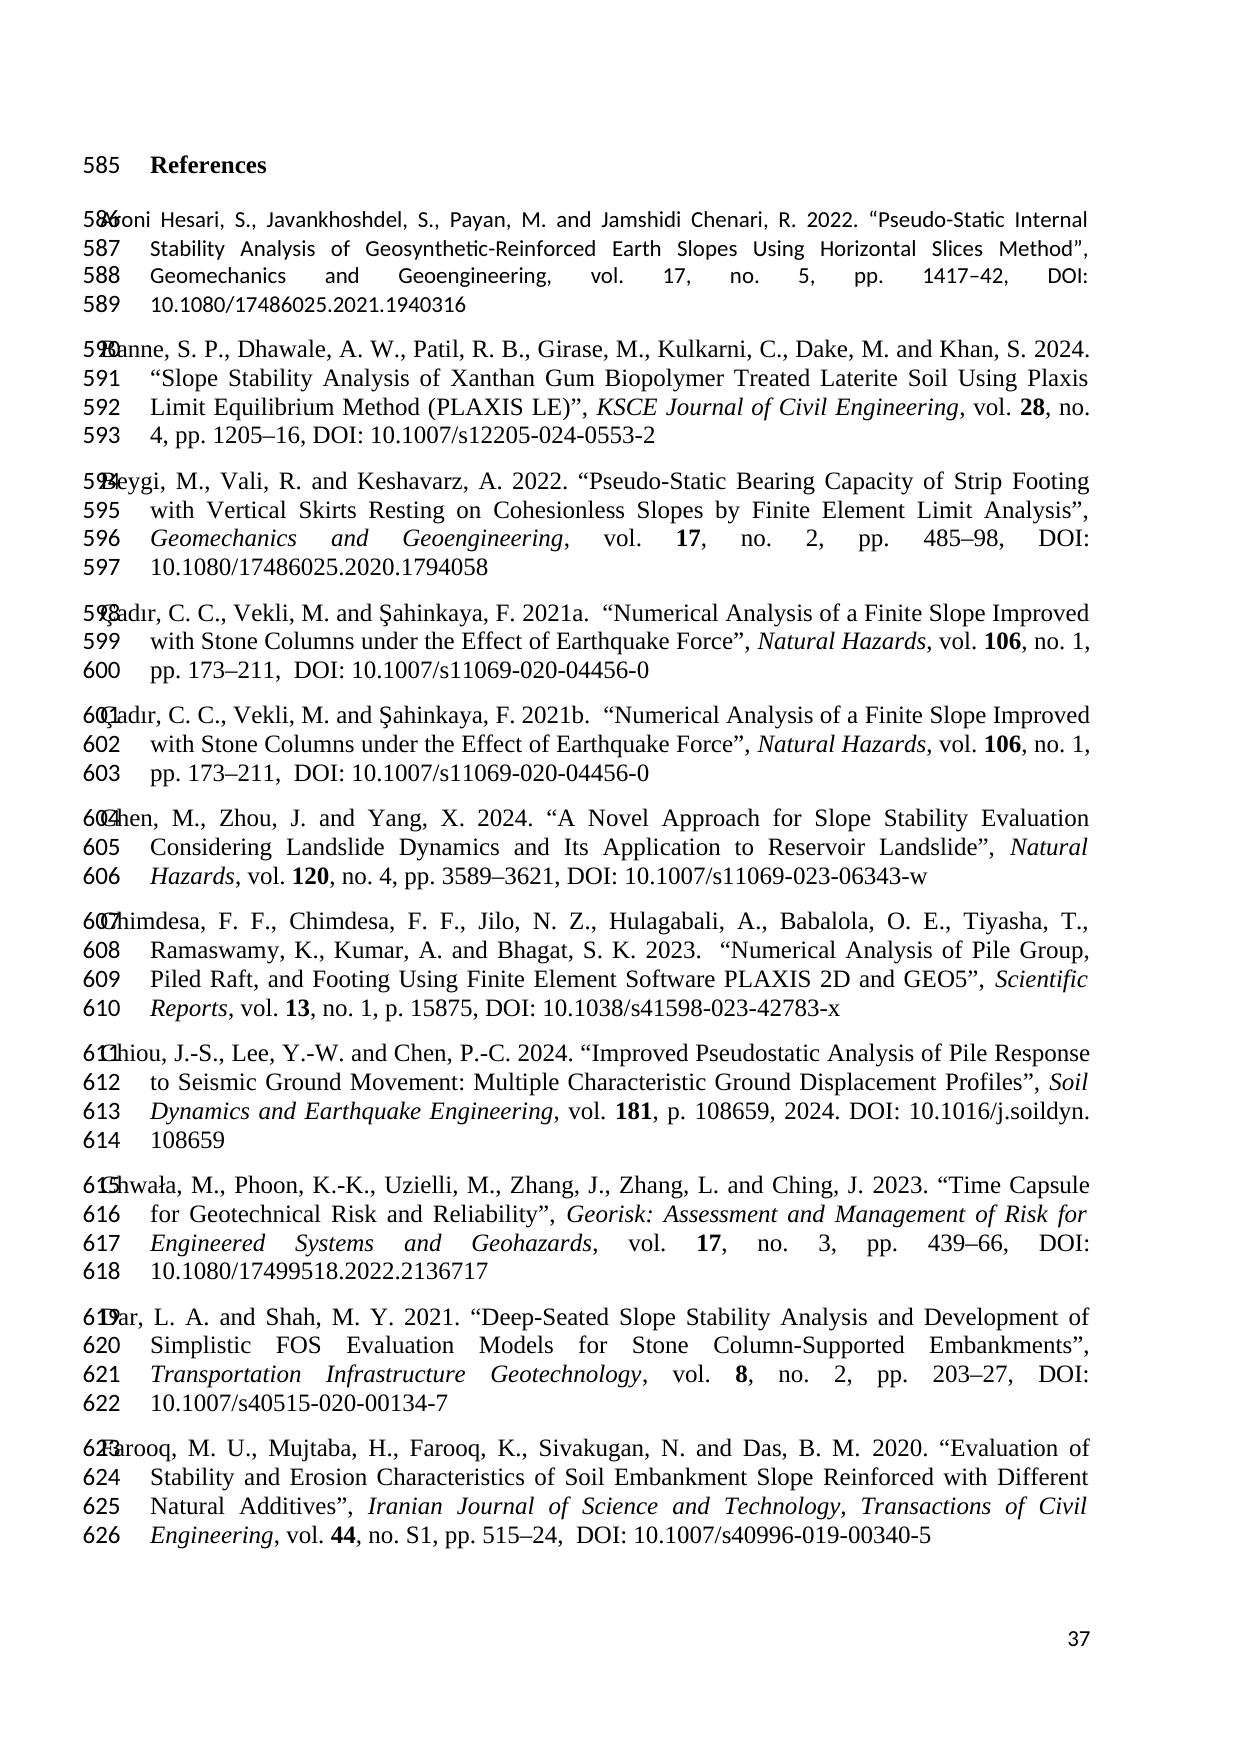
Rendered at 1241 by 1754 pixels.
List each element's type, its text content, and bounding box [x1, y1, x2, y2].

text References [150, 150, 1090, 179]
